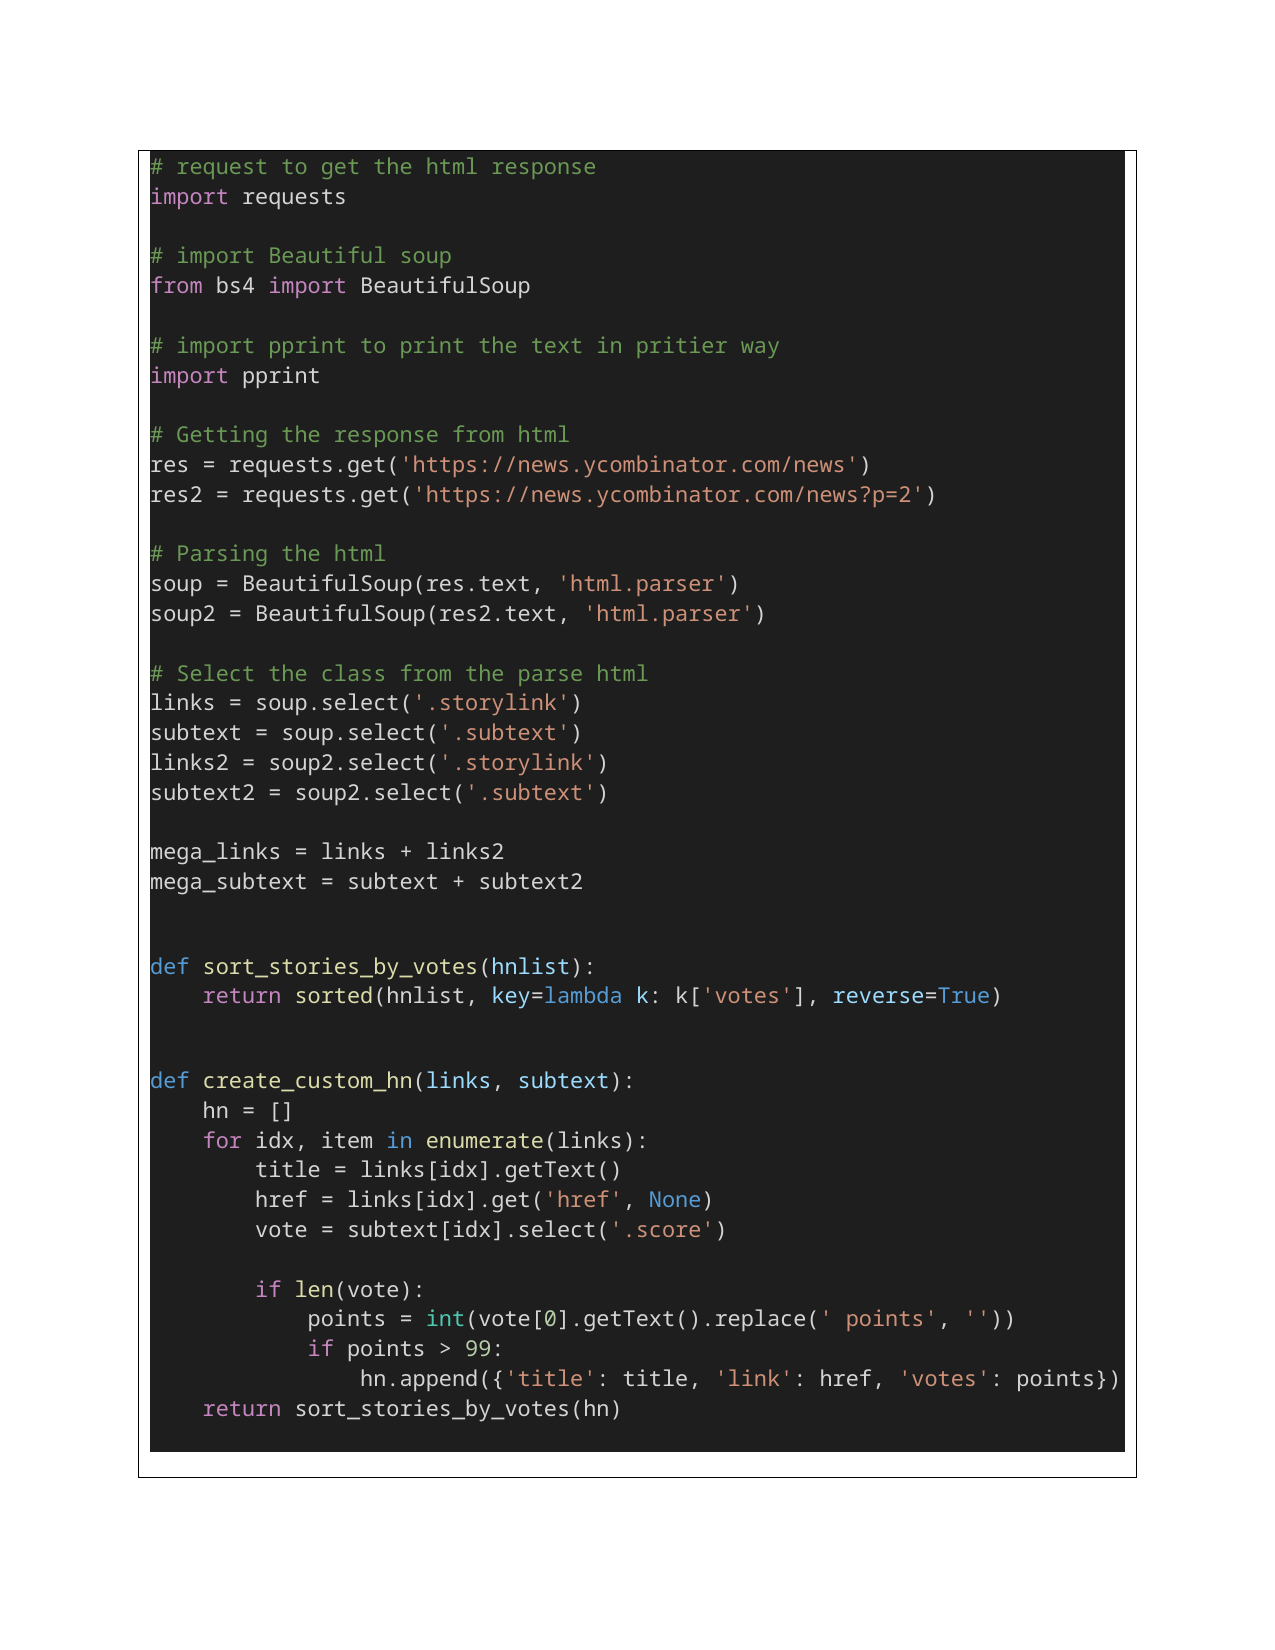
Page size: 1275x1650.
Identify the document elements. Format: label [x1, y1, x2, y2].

table_header [139, 151, 1136, 1477]
